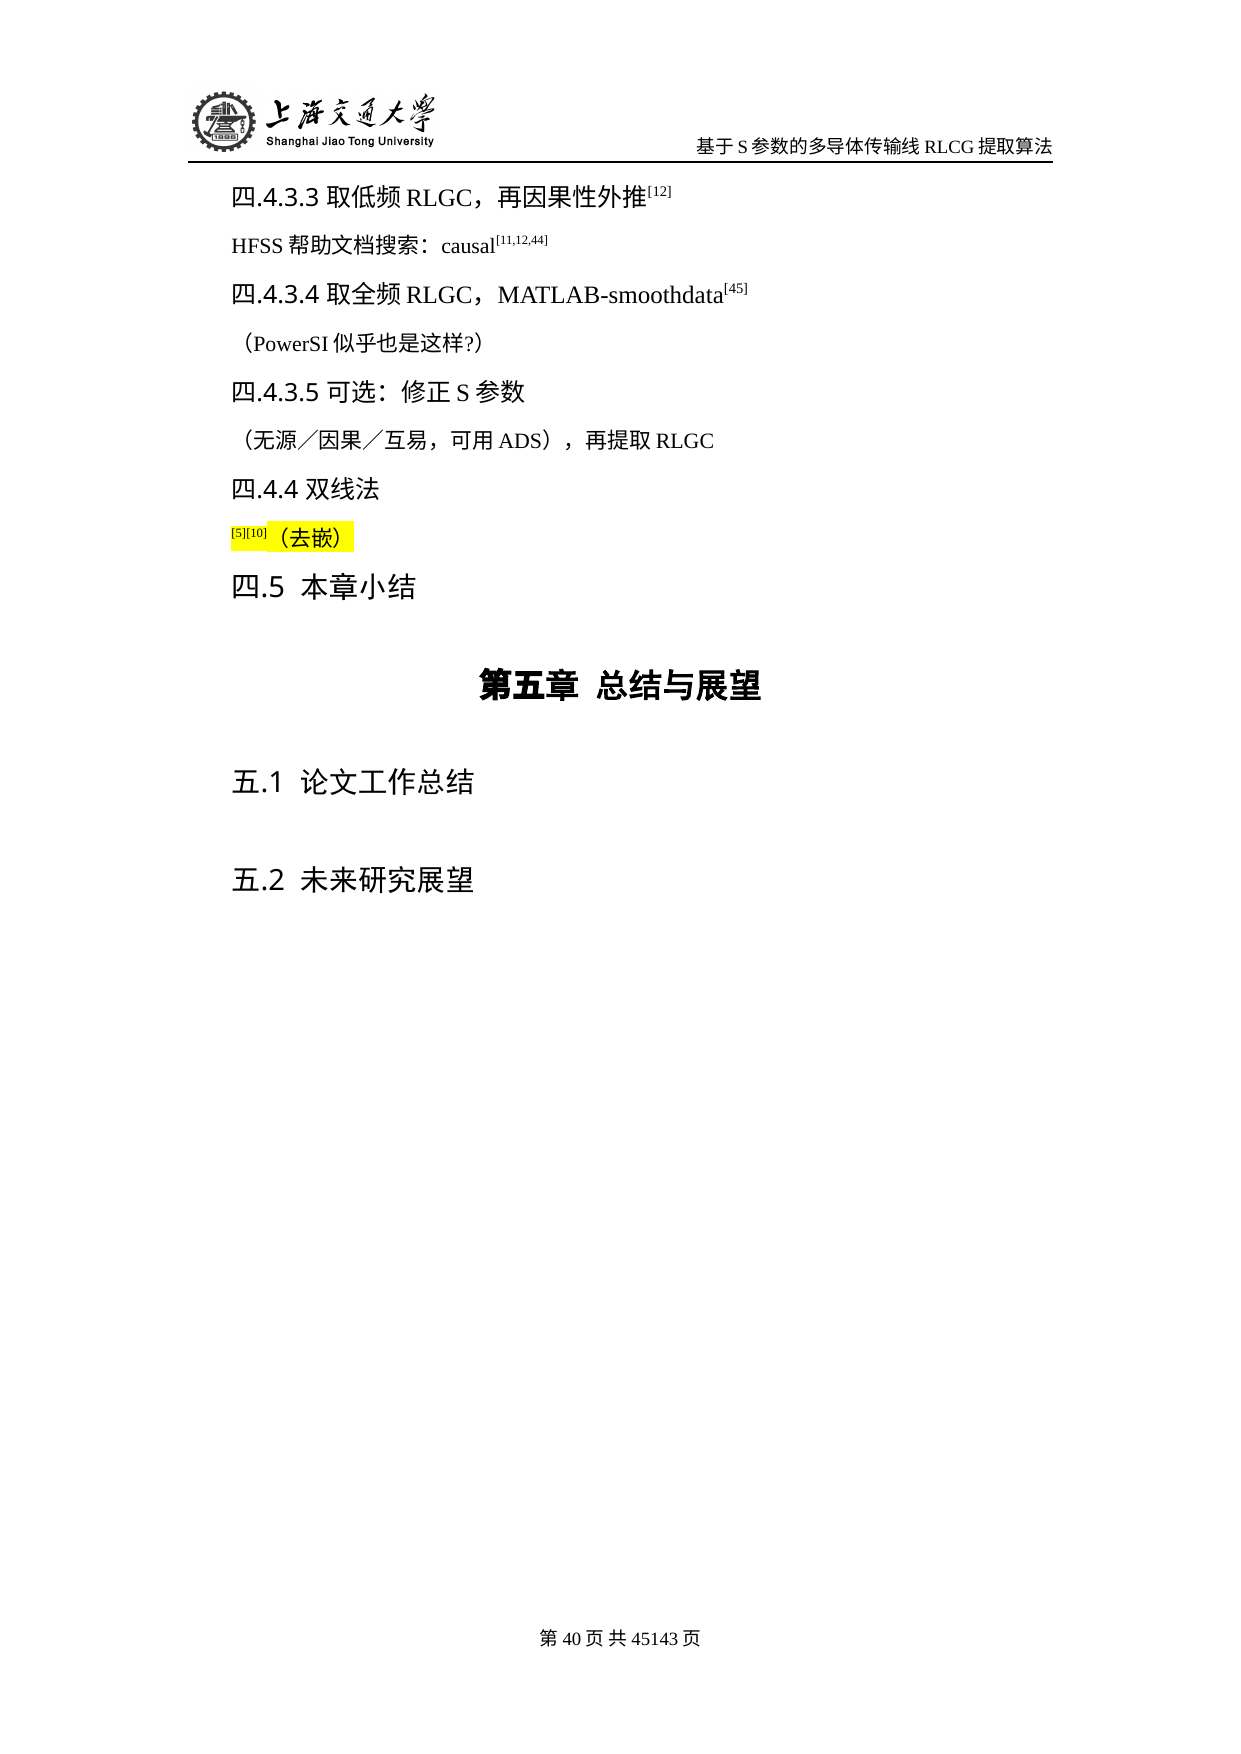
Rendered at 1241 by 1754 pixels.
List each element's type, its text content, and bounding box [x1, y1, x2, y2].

subtitle 未来研究展望 [187, 845, 1050, 910]
text HFSS帮助文档搜索：causal[11,12,44] [187, 228, 1053, 260]
text [5][10]（去嵌） [187, 520, 1053, 553]
subtitle 取低频RLGC，再因果性外推[12] [187, 163, 1050, 228]
subtitle 本章小结 [187, 553, 1050, 618]
subtitle 论文工作总结 [187, 748, 1050, 813]
subtitle 可选：修正S参数 [187, 358, 1050, 423]
text （无源／因果／互易，可用ADS），再提取RLGC [187, 423, 1053, 455]
subtitle 取全频RLGC，MATLAB-smoothdata[45] [187, 260, 1050, 325]
subtitle 双线法 [187, 455, 1050, 520]
subtitle 总结与展望 [187, 650, 1053, 715]
text （PowerSI似乎也是这样?） [187, 325, 1053, 358]
